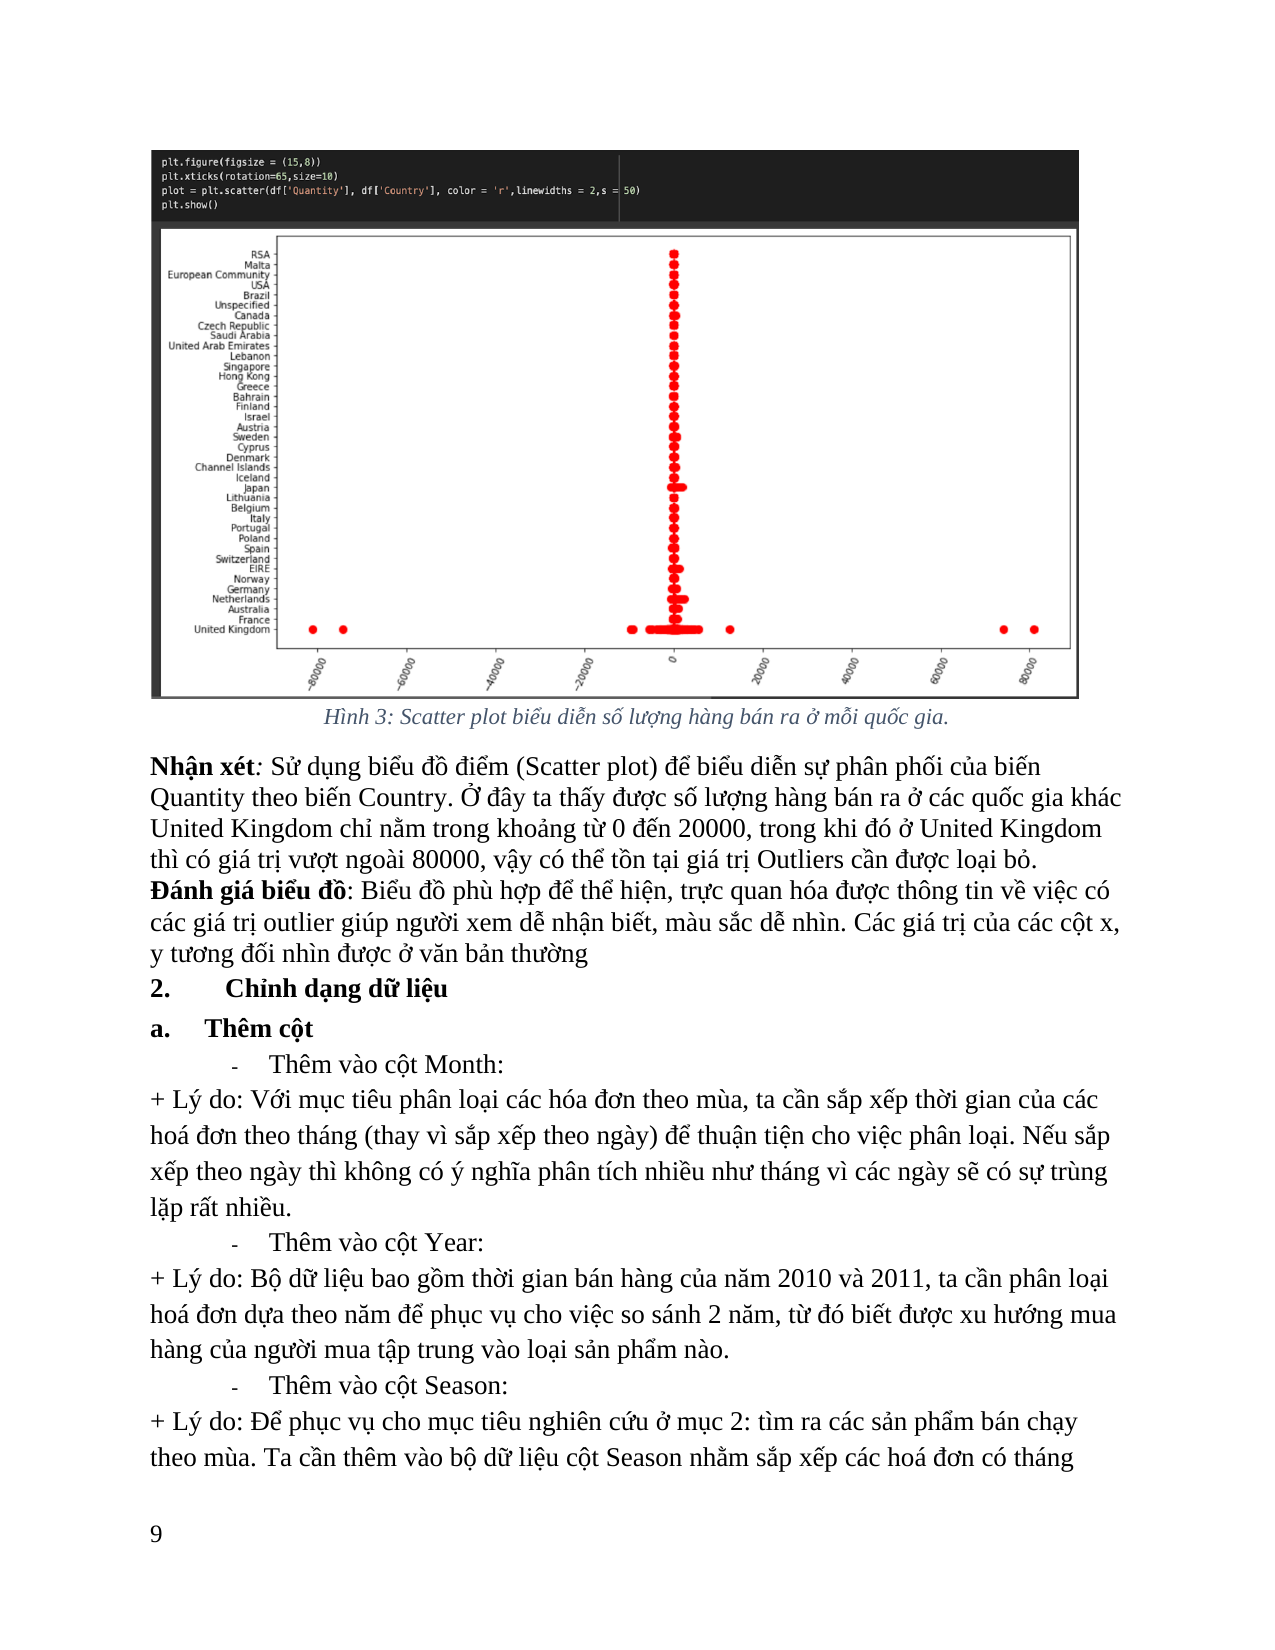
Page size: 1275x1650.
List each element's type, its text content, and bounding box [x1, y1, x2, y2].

text + Lý do: Bộ dữ liệu bao gồm thời gian bán hàng của năm 2010 và 2011, ta cần phân loại hoá đơn dựa theo năm để phục vụ cho việc so sánh 2 năm, từ đó biết được xu hướng mua hàng của người mua tập trung vào loại sản phẩm nào. [150, 1262, 1125, 1365]
text + Lý do: Với mục tiêu phân loại các hóa đơn theo mùa, ta cần sắp xếp thời gian của các hoá đơn theo tháng (thay vì sắp xếp theo ngày) để thuận tiện cho việc phân loại. Nếu sắp xếp theo ngày thì không có ý nghĩa phân tích nhiều như tháng vì các ngày sẽ có sự trùng lặp rất nhiều. [150, 1083, 1125, 1222]
subtitle a. Thêm cột [150, 1012, 1125, 1043]
list Thêm vào cột Year: [231, 1226, 1125, 1257]
list Thêm vào cột Month: [231, 1048, 1125, 1079]
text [150, 1405, 1125, 1472]
list Thêm vào cột Season: [231, 1369, 1125, 1400]
text Nhận xét: Sử dụng biểu đồ điểm (Scatter plot) để biểu diễn sự phân phối của biến Quantity theo biến Country. Ở đây ta thấy được số lượng hàng bán ra ở các quốc gia khác United Kingdom chỉ nằm trong khoảng từ 0 đến 20000, trong khi đó ở United Kingdom thì có giá trị vượt ngoài 80000, vậy có thể tồn tại giá trị Outliers cần được loại bỏ. [150, 750, 1125, 874]
text Đánh giá biểu đồ: Biểu đồ phù hợp để thể hiện, trực quan hóa được thông tin về việc có các giá trị outlier giúp người xem dễ nhận biết, màu sắc dễ nhìn. Các giá trị của các cột x, y tương đối nhìn được ở văn bản thường [150, 874, 1125, 968]
subtitle 2. Chỉnh dạng dữ liệu [150, 972, 1125, 1003]
text Hình 3: Scatter plot biểu diễn số lượng hàng bán ra ở mỗi quốc gia. [150, 703, 1125, 729]
picture [151, 150, 1079, 699]
